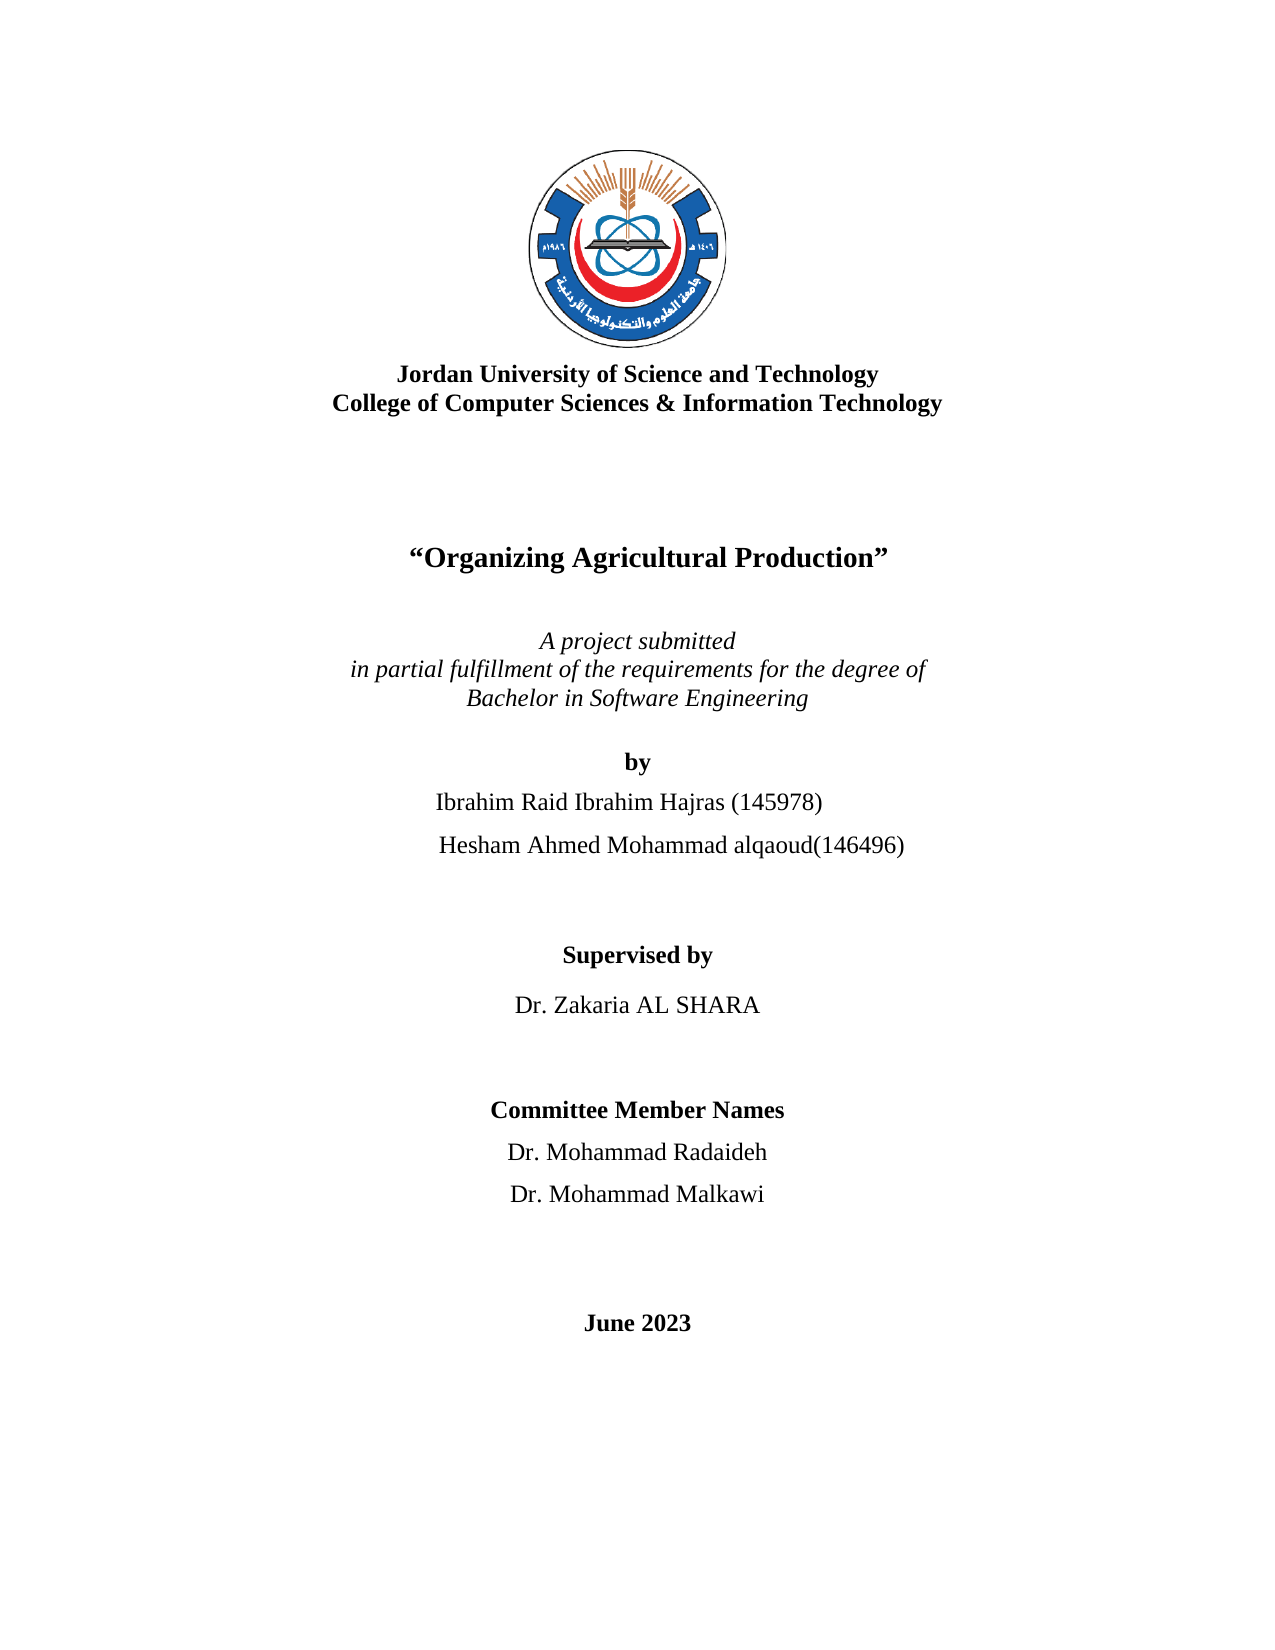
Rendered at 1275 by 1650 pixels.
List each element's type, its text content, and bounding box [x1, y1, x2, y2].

text Dr. Mohammad Radaideh [334, 1137, 940, 1166]
picture [528, 150, 727, 348]
text Jordan University of Science and Technology [392, 359, 883, 388]
text College of Computer Sciences & Information Technology [328, 388, 947, 417]
text June 2023 [568, 1308, 707, 1337]
text A project submitted [536, 626, 739, 654]
text in partial fulfillment of the requirements for the degree of [346, 654, 929, 683]
text Committee Member Names [486, 1096, 788, 1124]
text Ibrahim Raid Ibrahim Hajras (145978) [179, 787, 943, 816]
text Bachelor in Software Engineering [462, 683, 812, 712]
text Dr. Mohammad Malkawi [334, 1179, 940, 1208]
text Dr. Zakaria AL SHARA [179, 997, 1096, 1018]
text Hesham Ahmed Mohammad alqaoud(146496) [335, 831, 943, 859]
text by [179, 754, 1096, 774]
text Supervised by [558, 940, 717, 969]
